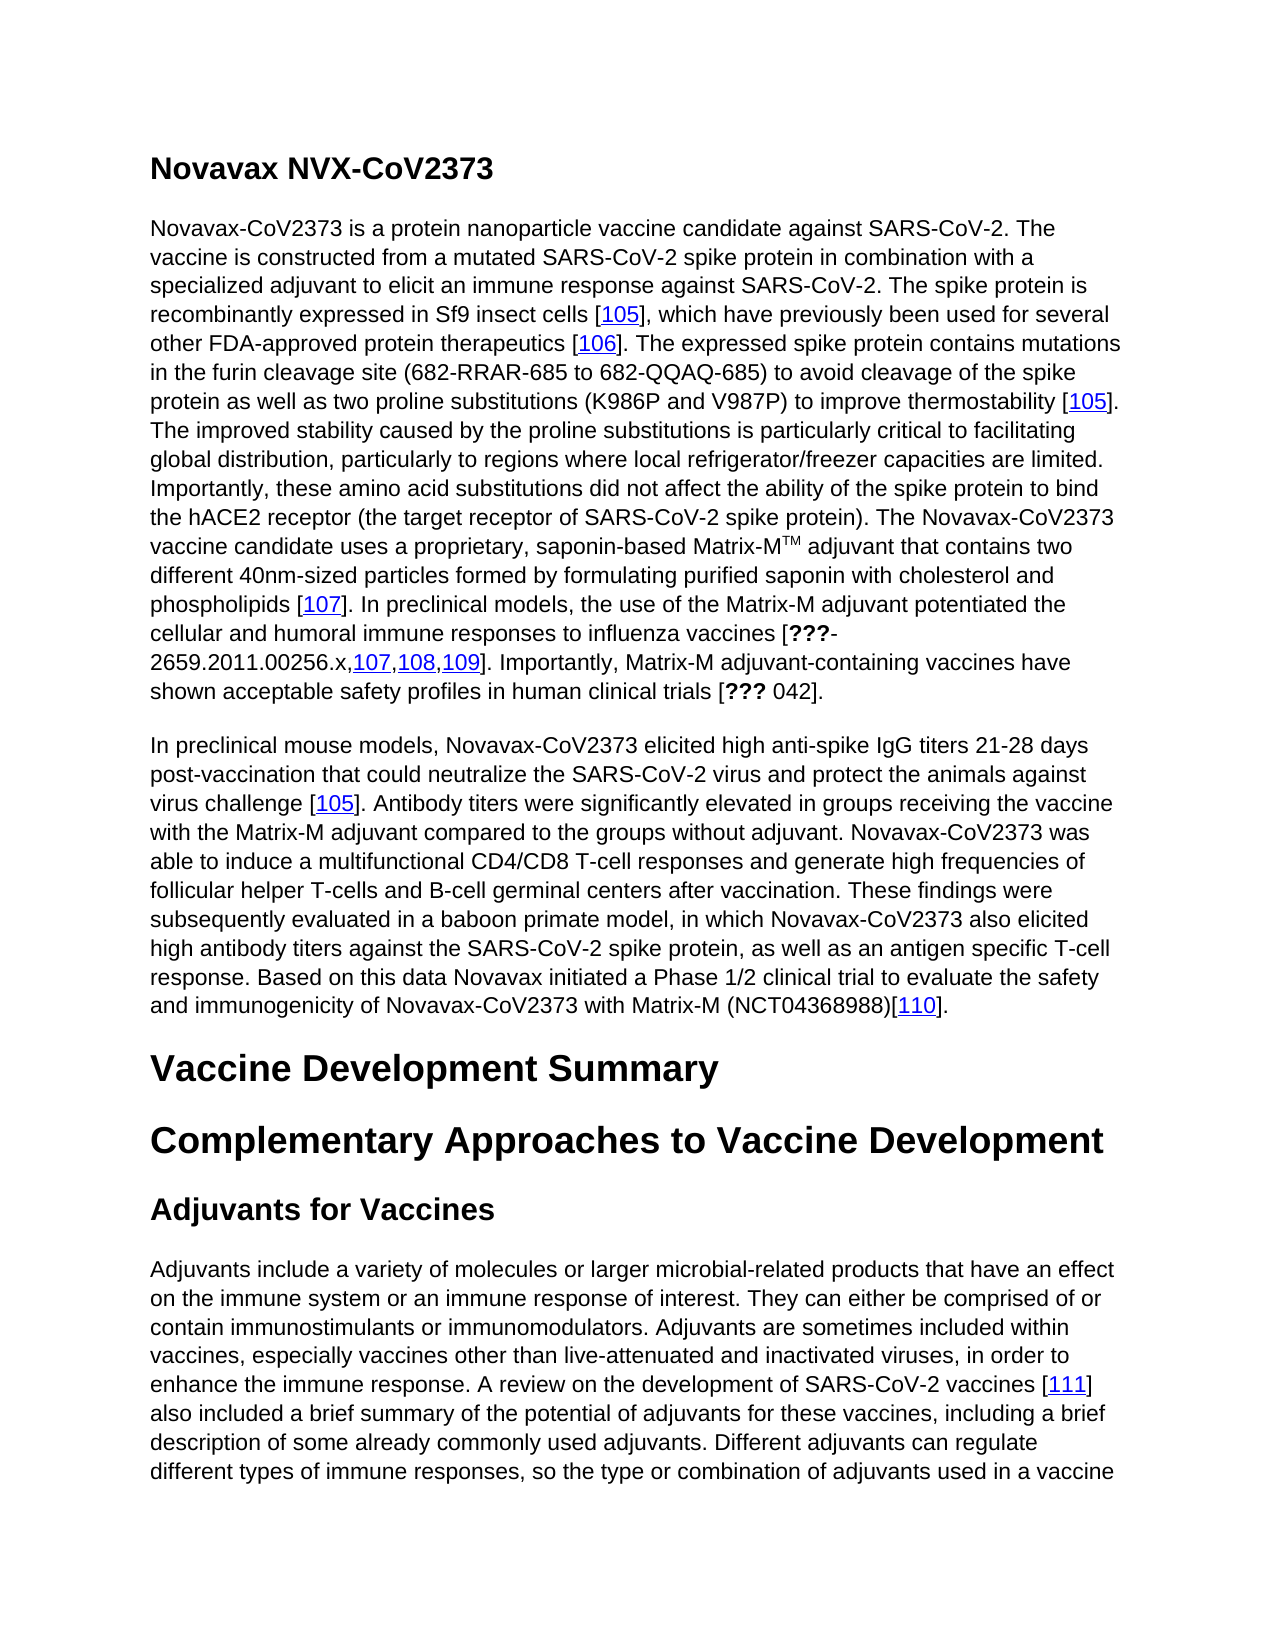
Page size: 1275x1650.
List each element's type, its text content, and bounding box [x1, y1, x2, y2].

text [150, 1256, 1125, 1485]
subtitle Vaccine Development Summary [150, 1046, 1125, 1089]
subtitle Novavax NVX-CoV2373 [150, 150, 1125, 186]
subtitle Complementary Approaches to Vaccine Development [150, 1119, 1125, 1162]
text Novavax-CoV2373 is a protein nanoparticle vaccine candidate against SARS-CoV-2. The vaccine is constructed from a mutated SARS-CoV-2 spike protein in combination with a specialized adjuvant to elicit an immune response against SARS-CoV-2. The spike protein is recombinantly expressed in Sf9 insect cells [105], which have previously been used for several other FDA-approved protein therapeutics [106]. The expressed spike protein contains mutations in the furin cleavage site (682-RRAR-685 to 682-QQAQ-685) to avoid cleavage of the spike protein as well as two proline substitutions (K986P and V987P) to improve thermostability [105]. The improved stability caused by the proline substitutions is particularly critical to facilitating global distribution, particularly to regions where local refrigerator/freezer capacities are limited. Importantly, these amino acid substitutions did not affect the ability of the spike protein to bind the hACE2 receptor (the target receptor of SARS-CoV-2 spike protein). The Novavax-CoV2373 vaccine candidate uses a proprietary, saponin-based Matrix-MTM adjuvant that contains two different 40nm-sized particles formed by formulating purified saponin with cholesterol and phospholipids [107]. In preclinical models, the use of the Matrix-M adjuvant potentiated the cellular and humoral immune responses to influenza vaccines [???- 2659.2011.00256.x,107,108,109]. Importantly, Matrix-M adjuvant-containing vaccines have shown acceptable safety profiles in human clinical trials [??? 042]. [150, 214, 1125, 704]
text In preclinical mouse models, Novavax-CoV2373 elicited high anti-spike IgG titers 21-28 days post-vaccination that could neutralize the SARS-CoV-2 virus and protect the animals against virus challenge [105]. Antibody titers were significantly elevated in groups receiving the vaccine with the Matrix-M adjuvant compared to the groups without adjuvant. Novavax-CoV2373 was able to induce a multifunctional CD4/CD8 T-cell responses and generate high frequencies of follicular helper T-cells and B-cell germinal centers after vaccination. These findings were subsequently evaluated in a baboon primate model, in which Novavax-CoV2373 also elicited high antibody titers against the SARS-CoV-2 spike protein, as well as an antigen specific T-cell response. Based on this data Novavax initiated a Phase 1/2 clinical trial to evaluate the safety and immunogenicity of Novavax-CoV2373 with Matrix-M (NCT04368988)[110]. [150, 732, 1125, 1019]
subtitle Adjuvants for Vaccines [150, 1191, 1125, 1227]
